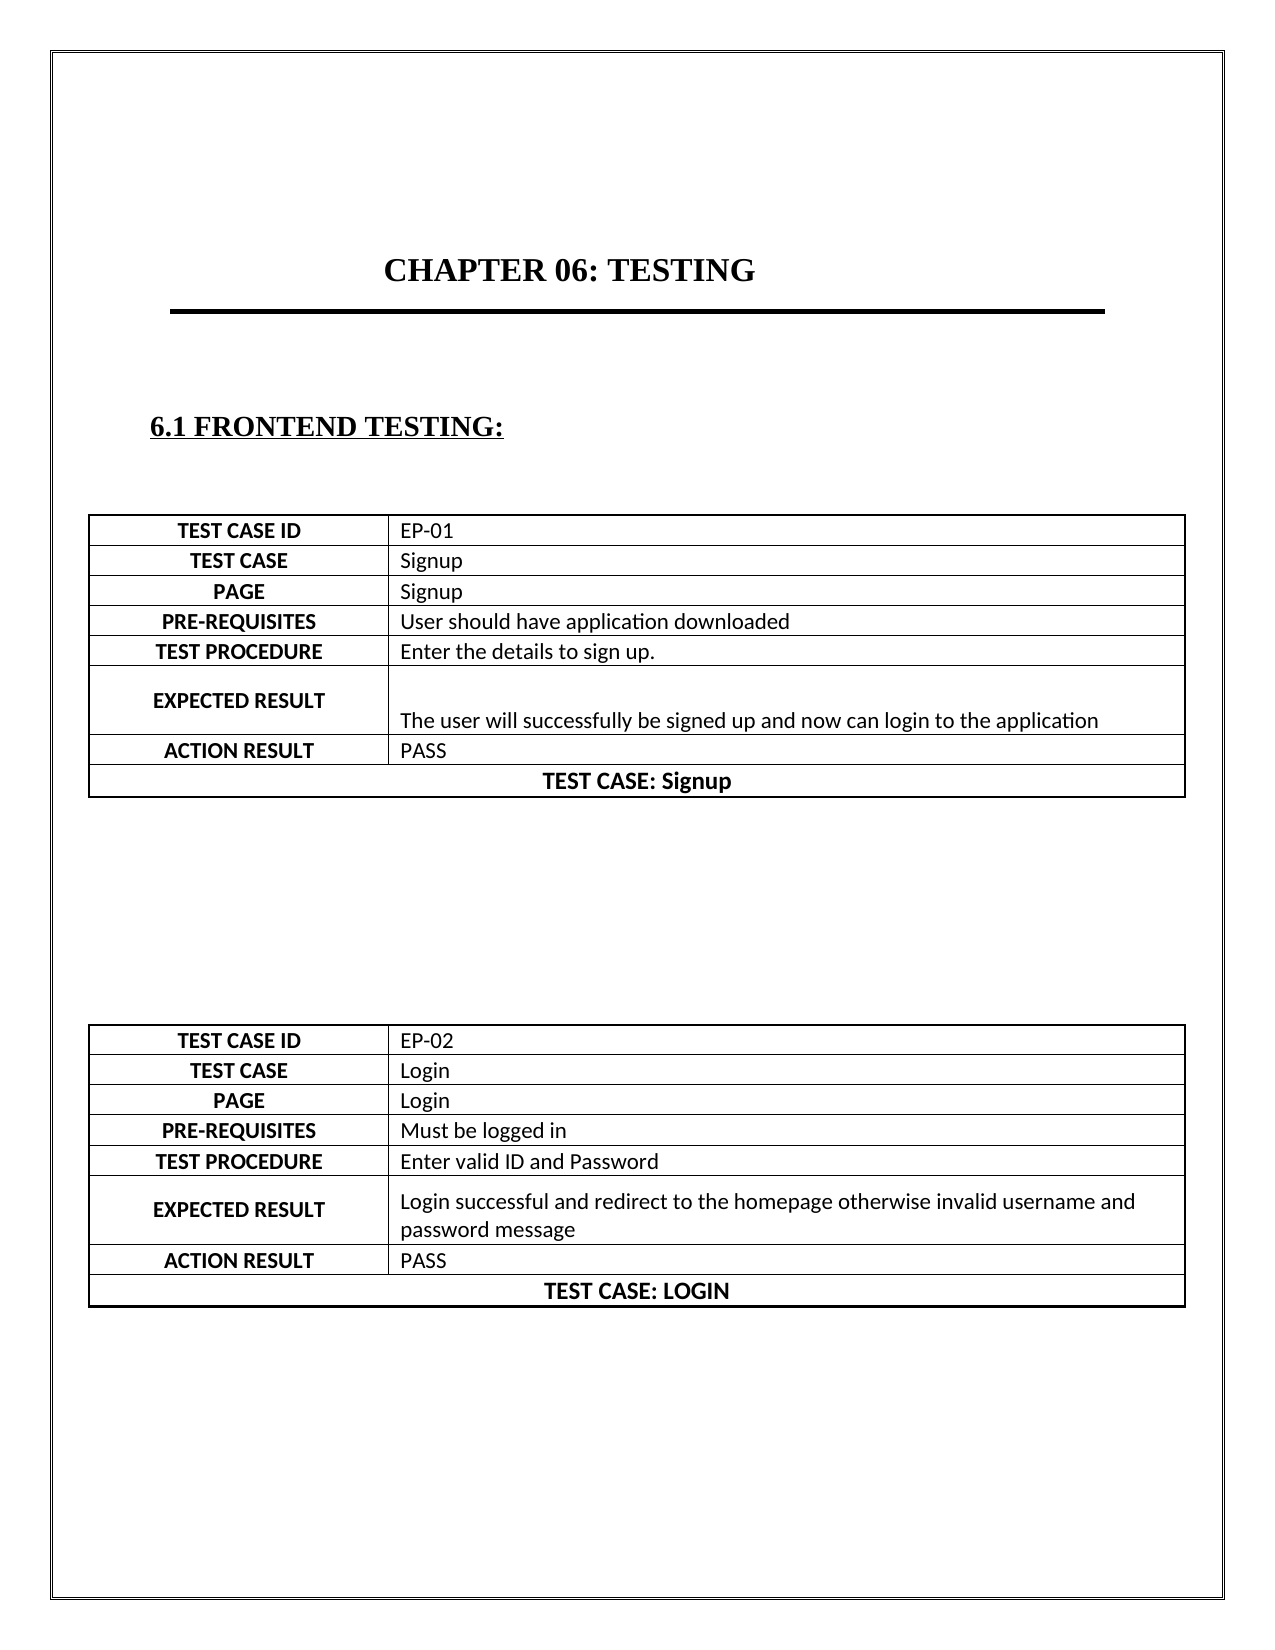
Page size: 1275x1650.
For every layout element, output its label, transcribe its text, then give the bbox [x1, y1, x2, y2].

table_cell PAGE [90, 1085, 388, 1114]
table_cell TEST PROCEDURE [90, 1146, 388, 1175]
table_cell Login [389, 1085, 1184, 1114]
text 6.1 FRONTEND TESTING: [150, 409, 1125, 442]
table_cell Signup [389, 546, 1184, 575]
table_cell EXPECTED RESULT [90, 1176, 388, 1243]
table_cell The user will successfully be signed up and now can login to the application [389, 666, 1184, 734]
table_cell ACTION RESULT [90, 735, 388, 764]
table_cell TEST CASE: LOGIN [90, 1275, 1184, 1305]
table_cell Login [389, 1055, 1184, 1084]
table_cell PRE-REQUISITES [90, 1115, 388, 1144]
table_header TEST CASE ID [90, 1026, 388, 1054]
table_header EP-02 [389, 1026, 1184, 1054]
table_cell ACTION RESULT [90, 1245, 388, 1274]
table_cell User should have application downloaded [389, 606, 1184, 635]
table_cell PRE-REQUISITES [90, 606, 388, 635]
table_header EP-01 [389, 516, 1184, 544]
table_cell Must be logged in [389, 1115, 1184, 1144]
table_cell Enter the details to sign up. [389, 636, 1184, 665]
table_cell PASS [389, 1245, 1184, 1274]
table_cell PAGE [90, 576, 388, 605]
table_cell PASS [389, 735, 1184, 764]
table_cell EXPECTED RESULT [90, 666, 388, 734]
table_cell Signup [389, 576, 1184, 605]
table_cell Enter valid ID and Password [389, 1146, 1184, 1175]
table_cell TEST CASE [90, 1055, 388, 1084]
table_cell TEST PROCEDURE [90, 636, 388, 665]
text CHAPTER 06: TESTING [150, 250, 1125, 289]
table_cell TEST CASE: Signup [90, 765, 1184, 796]
table_header TEST CASE ID [90, 516, 388, 544]
table_cell Login successful and redirect to the homepage otherwise invalid username and password message [389, 1176, 1184, 1243]
table_cell TEST CASE [90, 546, 388, 575]
